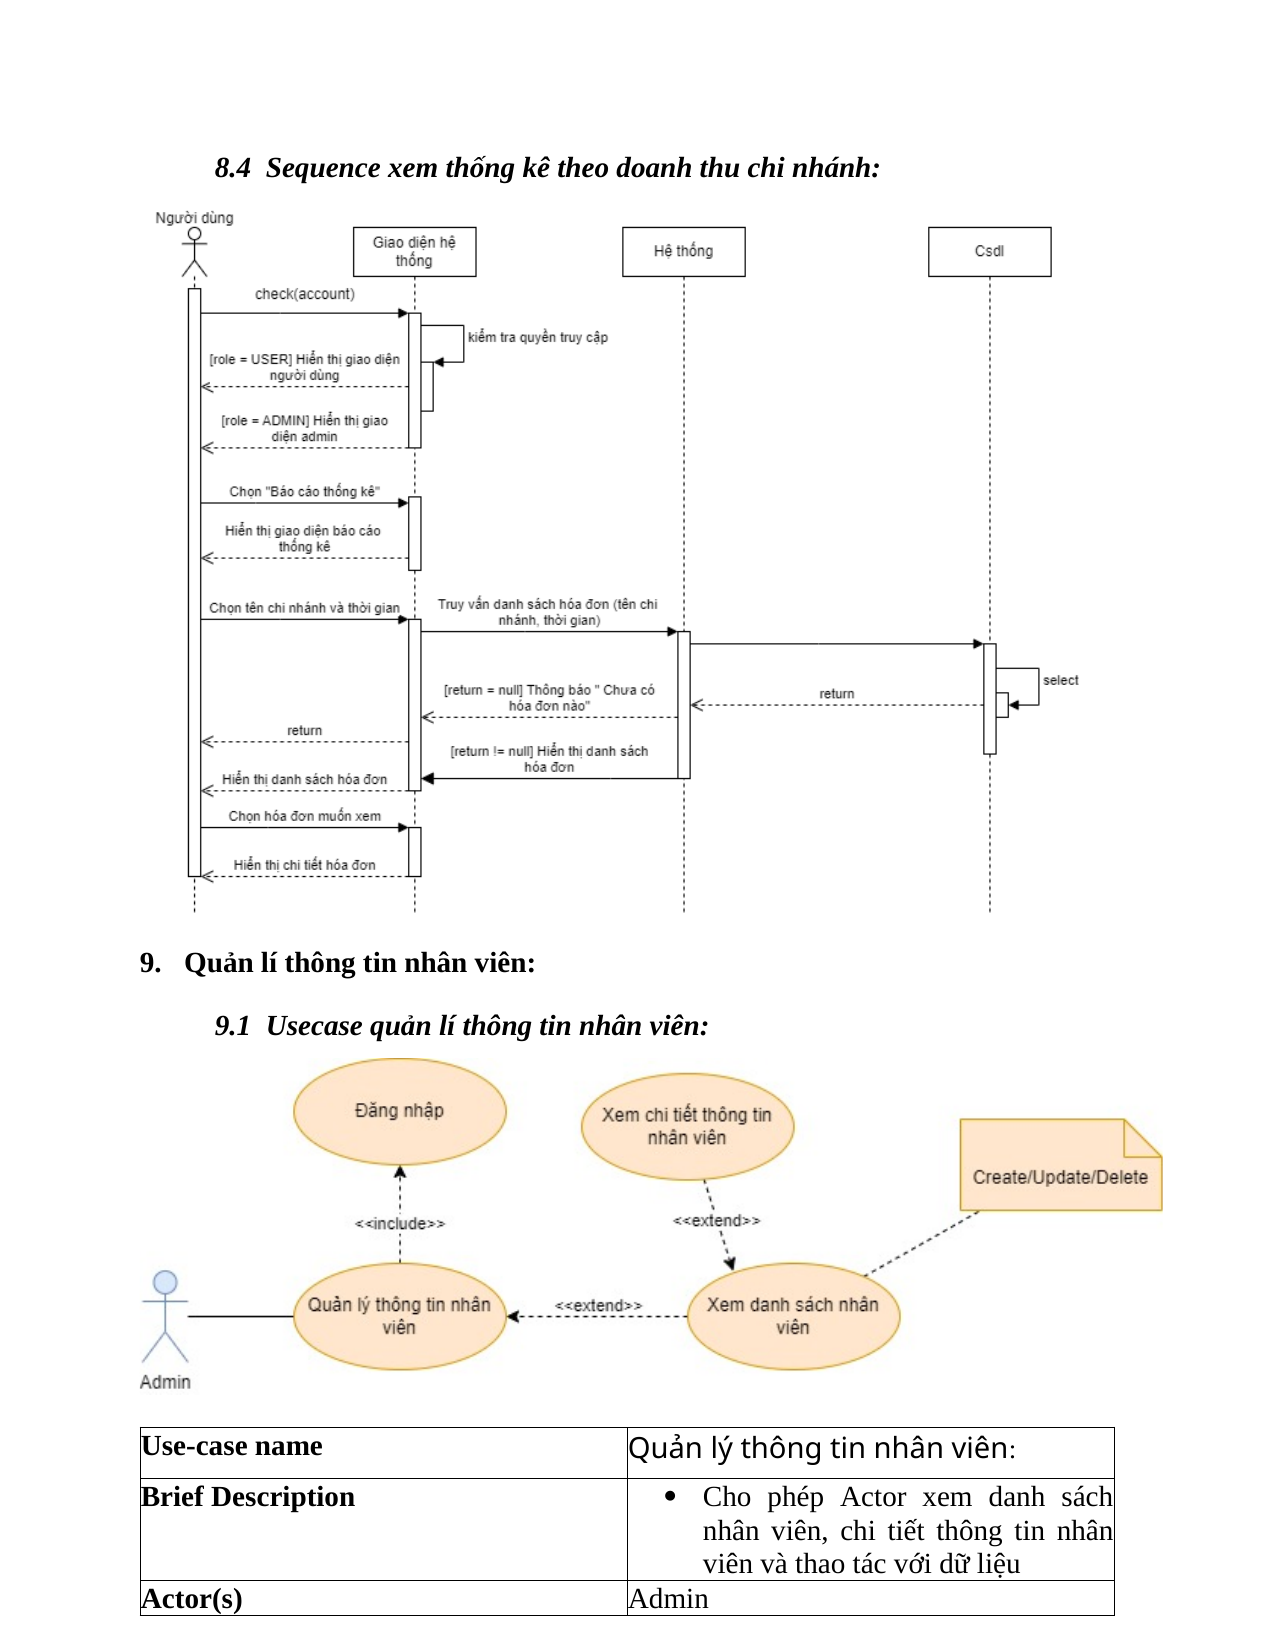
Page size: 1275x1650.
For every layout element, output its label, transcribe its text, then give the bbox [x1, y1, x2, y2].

subtitle 8.4 Sequence xem thống kê theo doanh thu chi nhánh: [214, 150, 1137, 183]
picture [139, 1058, 1163, 1395]
table_header Use-case name [141, 1428, 627, 1478]
table_cell Cho phép Actor xem danh sách nhân viên, chi tiết thông tin nhân viên và thao tác với dữ liệu [628, 1479, 1114, 1580]
table_header Quản lý thông tin nhân viên: [628, 1428, 1114, 1478]
picture [139, 200, 1080, 914]
table_cell Actor(s) [141, 1581, 627, 1614]
subtitle Quản lí thông tin nhân viên: [139, 945, 1137, 979]
table_cell Brief Description [141, 1479, 627, 1580]
subtitle 9.1 Usecase quản lí thông tin nhân viên: [214, 1008, 1137, 1042]
table_cell Admin [628, 1581, 1114, 1614]
